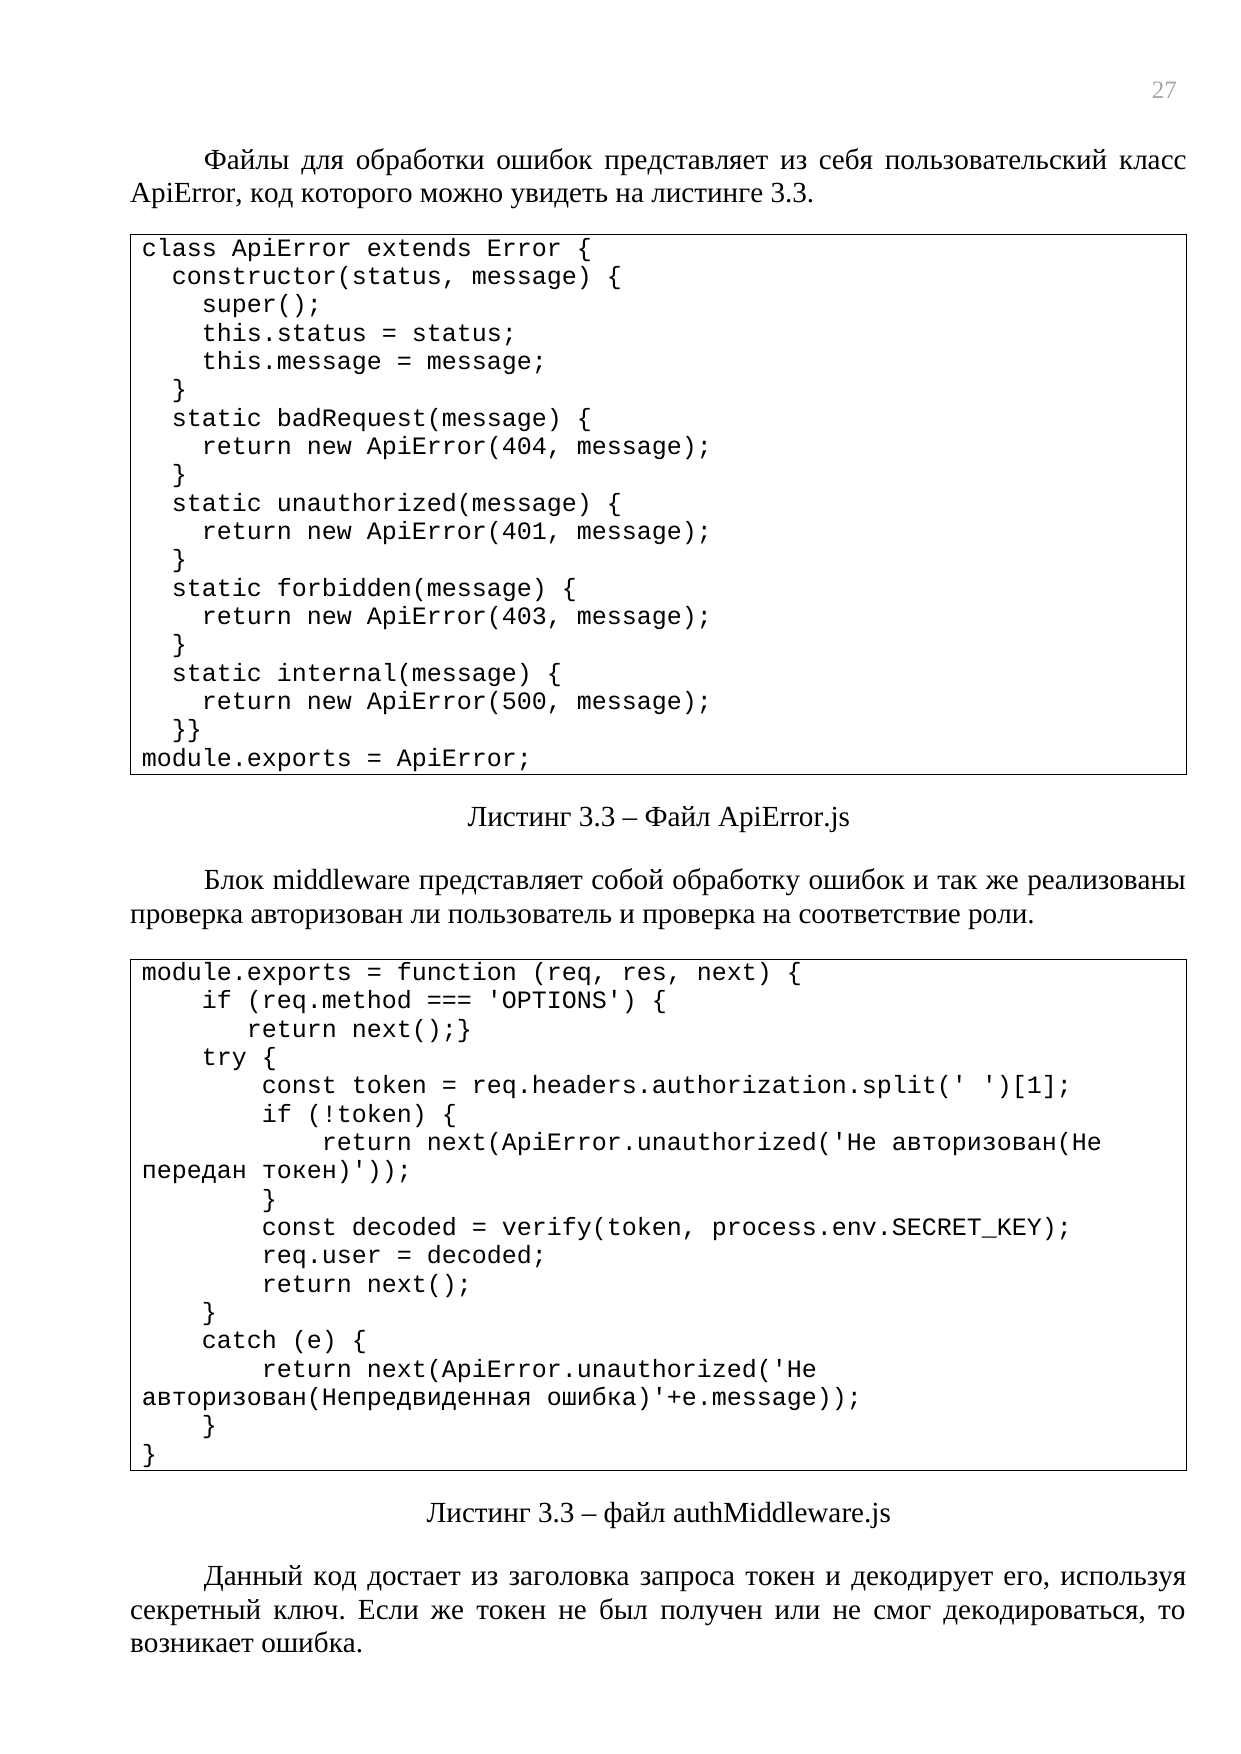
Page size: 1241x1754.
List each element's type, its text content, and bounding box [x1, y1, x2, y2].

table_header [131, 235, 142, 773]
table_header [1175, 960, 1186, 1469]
text Листинг 3.3 – файл authMiddleware.js [130, 1496, 1187, 1529]
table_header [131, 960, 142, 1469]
text Данный код достает из заголовка запроса токен и декодирует его, используя секретный ключ. Если же токен не был получен или не смог декодироваться, то возникает ошибка. [130, 1558, 1187, 1659]
text Файлы для обработки ошибок представляет из себя пользовательский класс ApiError, код которого можно увидеть на листинге 3.3. [130, 142, 1187, 209]
text Блок middleware представляет собой обработку ошибок и так же реализованы проверка авторизован ли пользователь и проверка на соответствие роли. [130, 862, 1187, 929]
text Листинг 3.3 – Файл ApiError.js [130, 799, 1187, 833]
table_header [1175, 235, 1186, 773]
